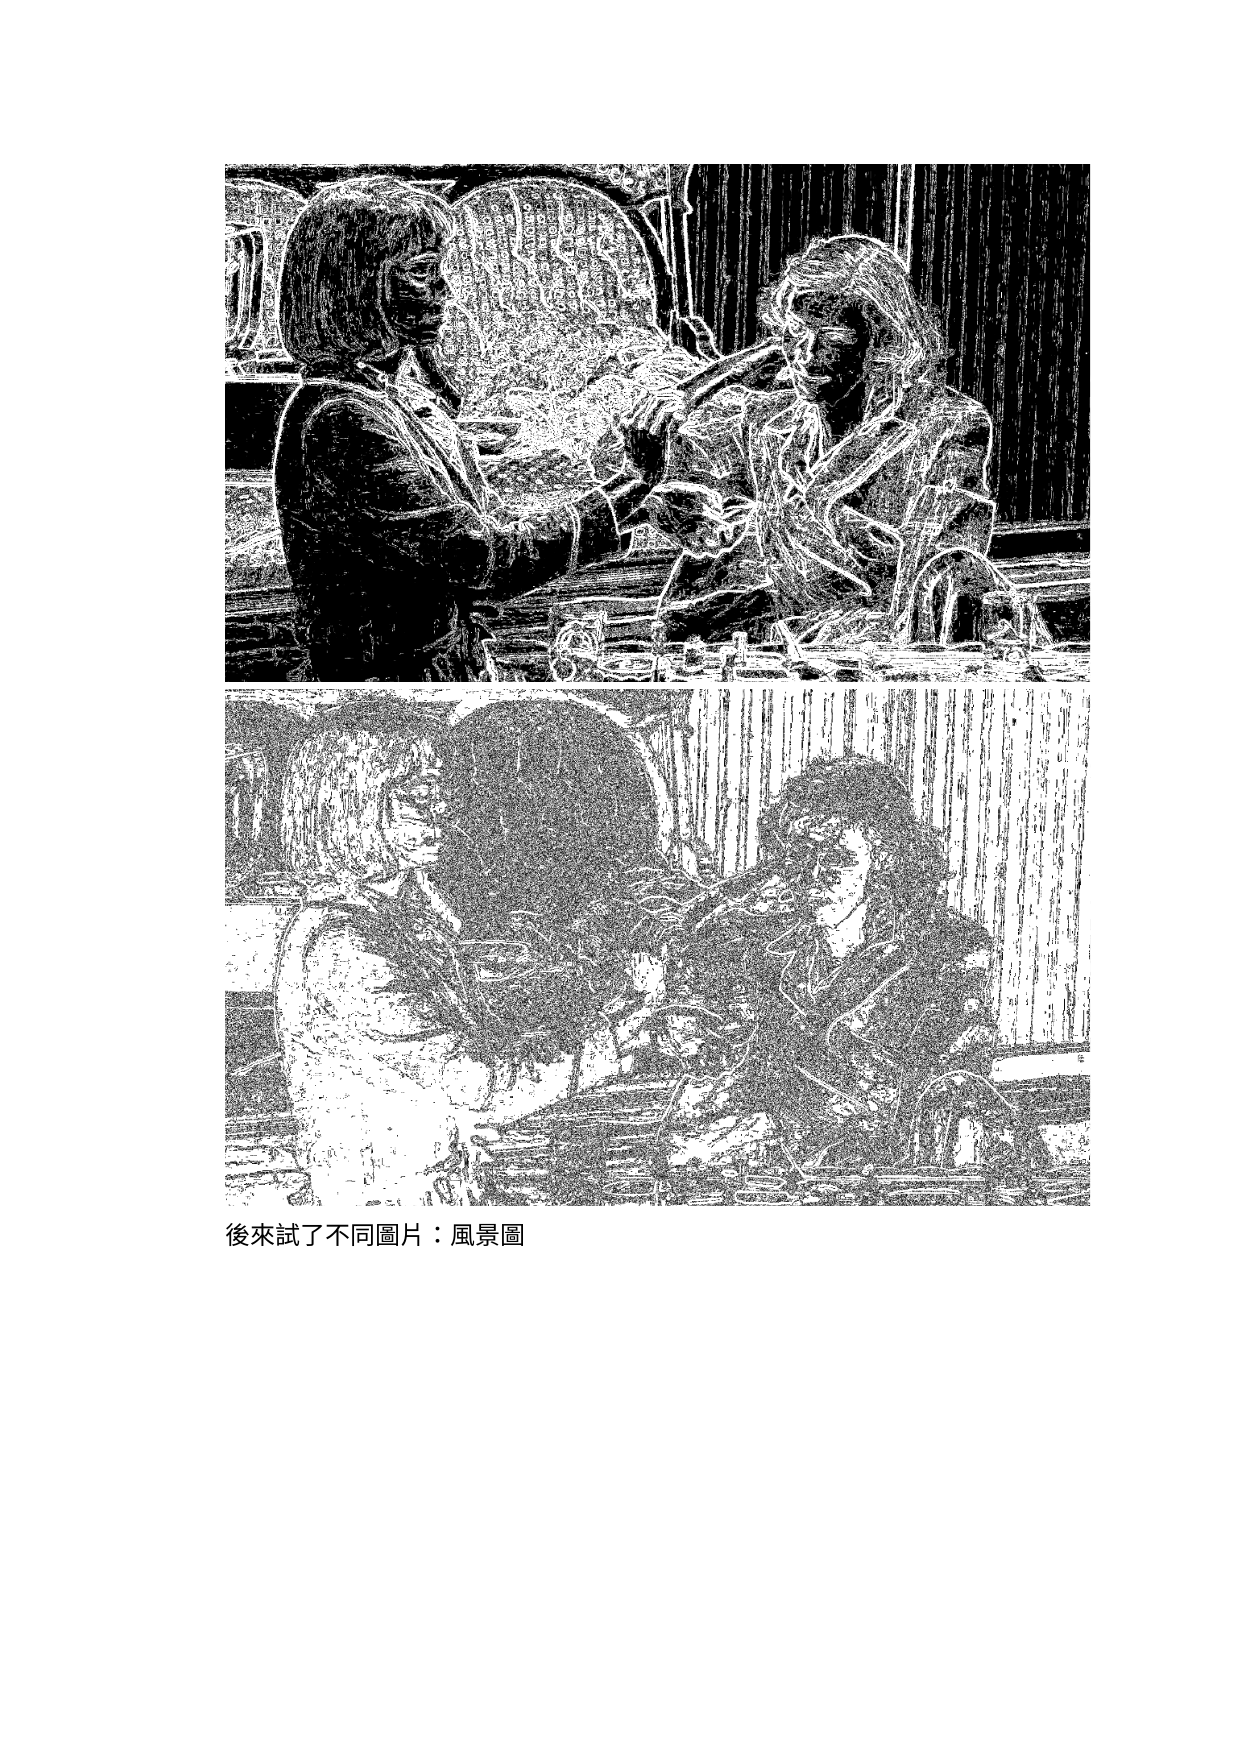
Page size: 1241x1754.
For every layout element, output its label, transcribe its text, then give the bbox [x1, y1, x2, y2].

picture [225, 689, 1091, 1206]
list 後來試了不同圖片：風景圖 [225, 1214, 1053, 1252]
picture [225, 164, 1091, 682]
